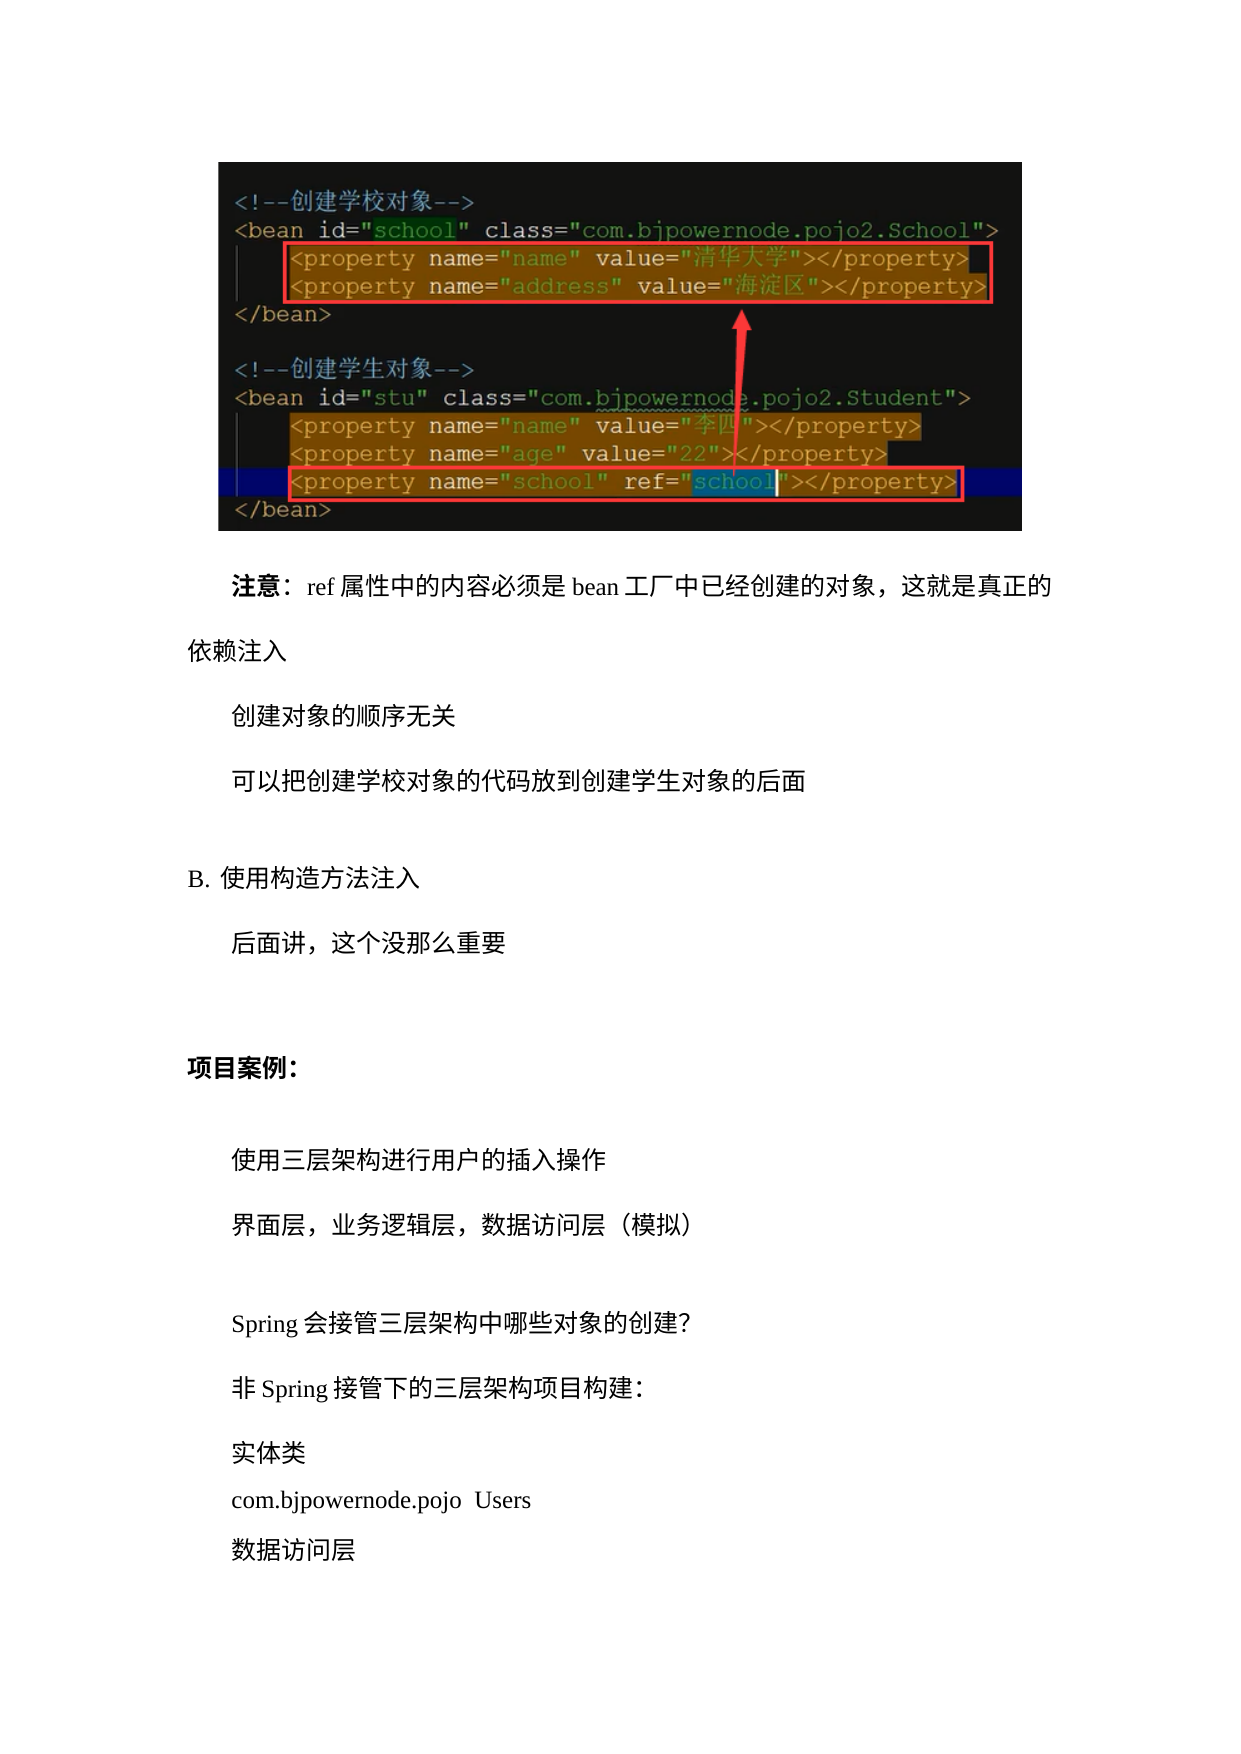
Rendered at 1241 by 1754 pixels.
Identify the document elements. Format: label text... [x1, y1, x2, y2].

text 实体类 [187, 1419, 1053, 1484]
subtitle 项目案例： [187, 1034, 1053, 1099]
text 使用三层架构进行用户的插入操作 [187, 1126, 1053, 1191]
list 使用构造方法注入 [187, 844, 1053, 909]
text Spring会接管三层架构中哪些对象的创建？ [187, 1289, 1053, 1354]
text 数据访问层 [187, 1516, 1053, 1581]
text 非Spring接管下的三层架构项目构建： [187, 1354, 1053, 1419]
text 注意：ref属性中的内容必须是bean工厂中已经创建的对象，这就是真正的依赖注入 [187, 552, 1053, 682]
text 界面层，业务逻辑层，数据访问层（模拟） [187, 1191, 1053, 1256]
text 创建对象的顺序无关 [187, 682, 1053, 747]
text 后面讲，这个没那么重要 [187, 909, 1053, 974]
text 可以把创建学校对象的代码放到创建学生对象的后面 [187, 747, 1053, 812]
text com.bjpowernode.pojo Users [187, 1484, 1053, 1516]
picture [218, 162, 1022, 531]
